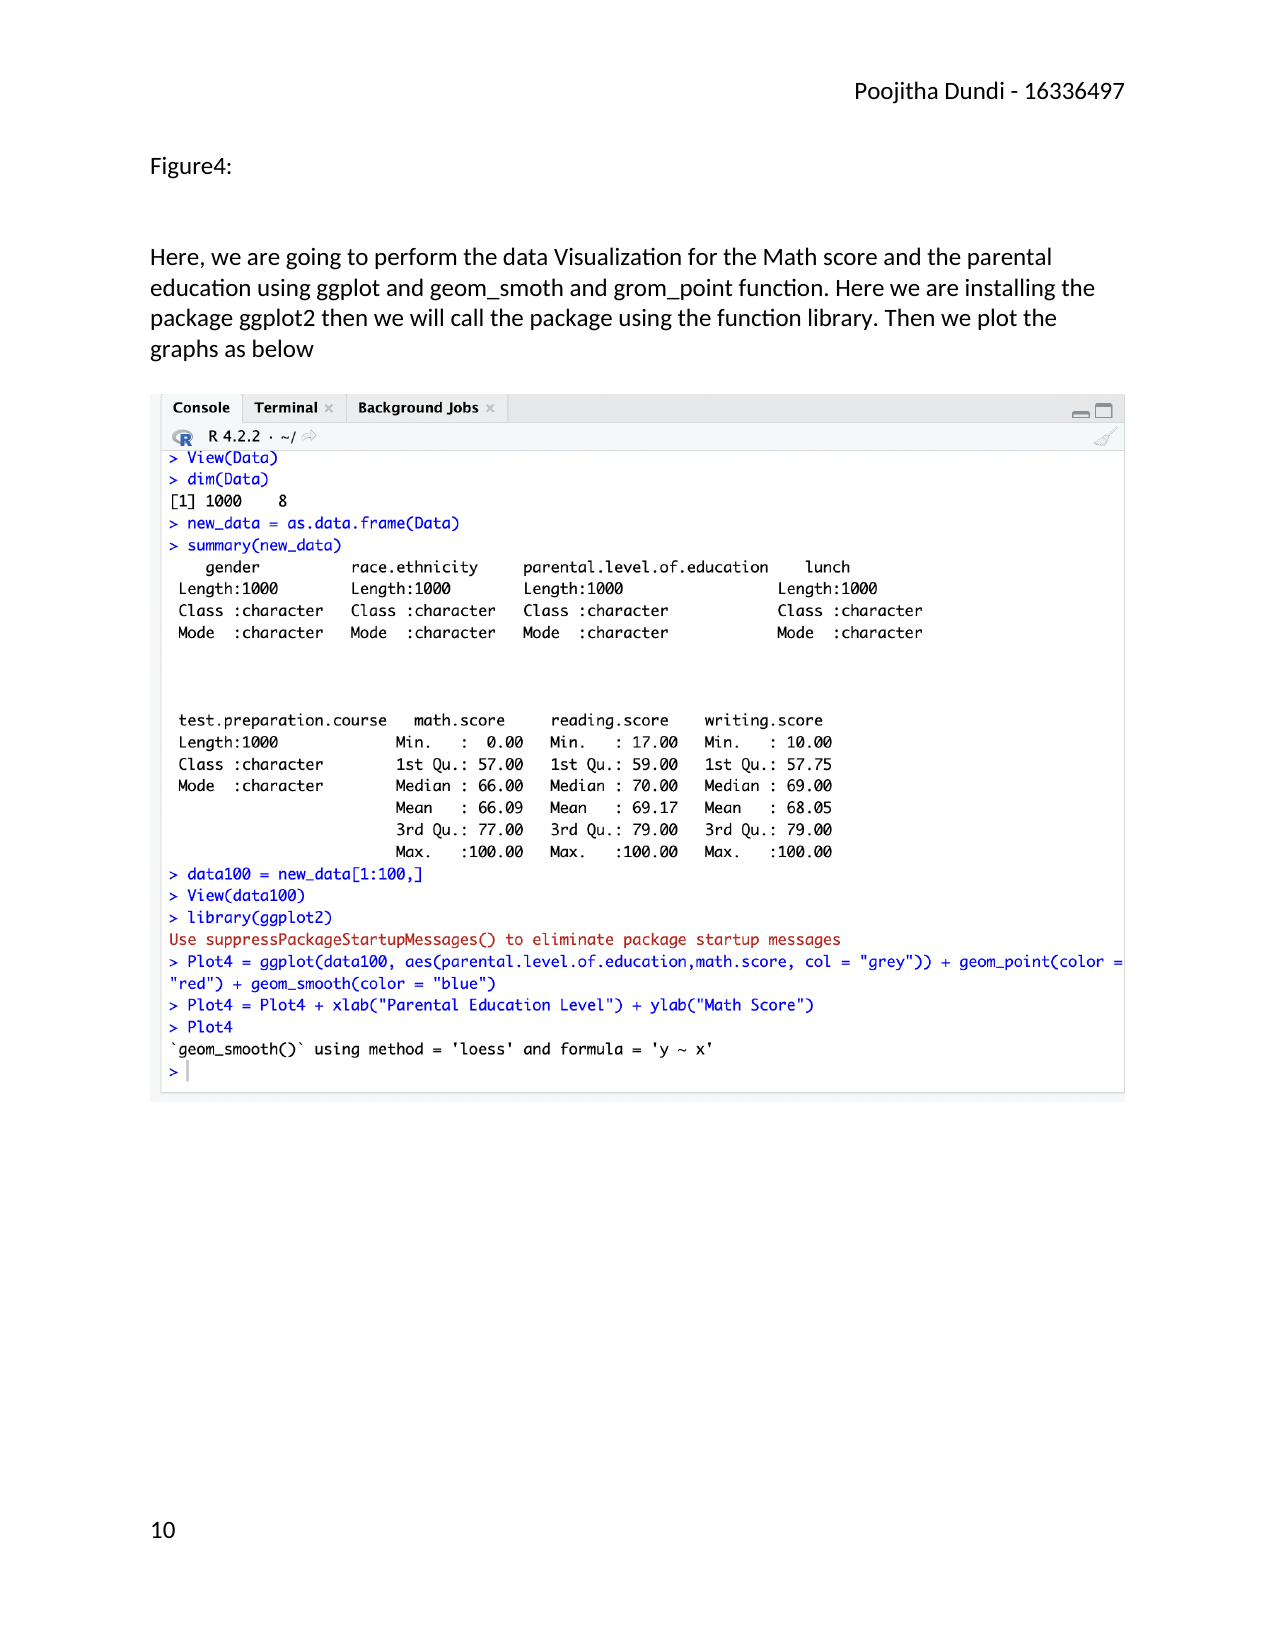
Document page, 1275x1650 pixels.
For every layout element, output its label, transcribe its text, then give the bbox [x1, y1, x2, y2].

text Figure4: [150, 150, 1125, 181]
picture [150, 394, 1125, 1102]
text Here, we are going to perform the data Visualization for the Math score and the parental education using ggplot and geom_smoth and grom_point function. Here we are installing the package ggplot2 then we will call the package using the function library. Then we plot the graphs as below [150, 242, 1125, 364]
